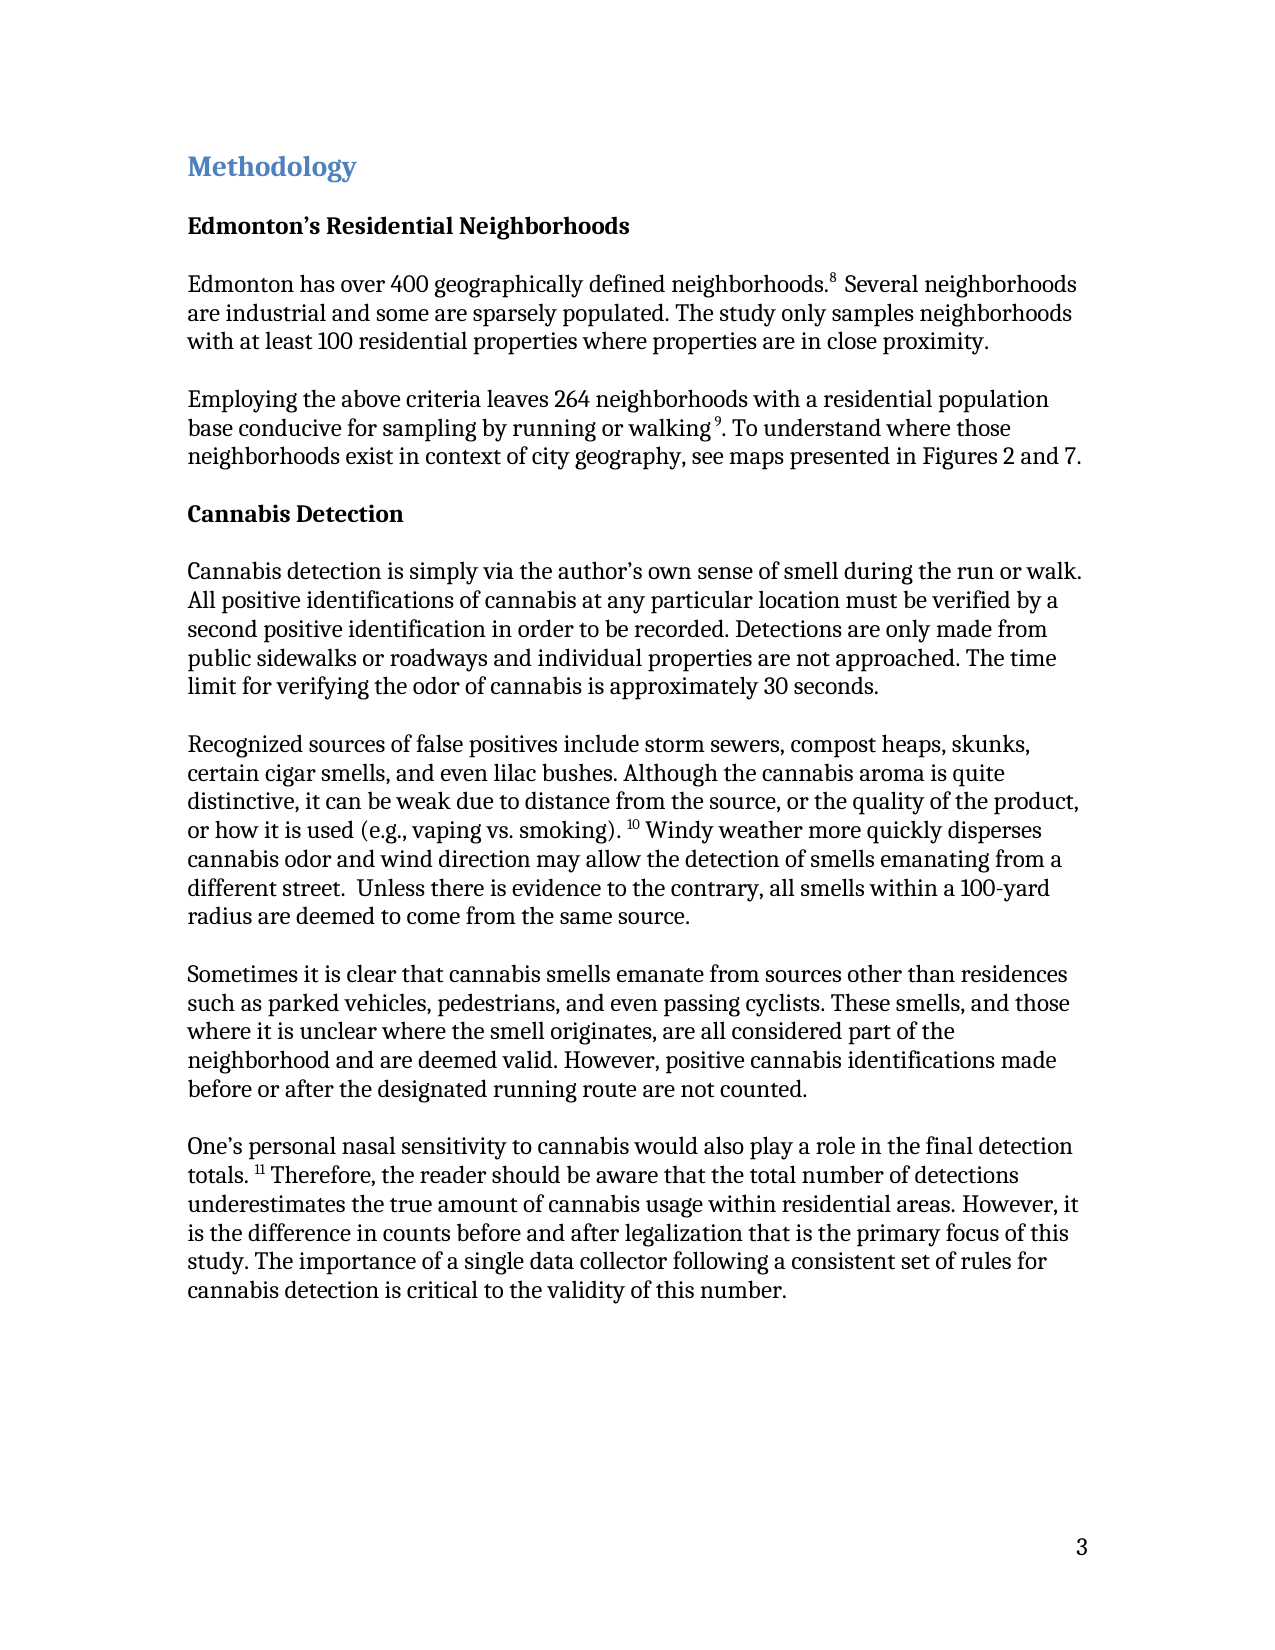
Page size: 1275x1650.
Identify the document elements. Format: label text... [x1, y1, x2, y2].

text Employing the above criteria leaves 264 neighborhoods with a residential population base conducive for sampling by running or walking 9. To understand where those neighborhoods exist in context of city geography, see maps presented in Figures 2 and 7. [187, 385, 1088, 471]
text One’s personal nasal sensitivity to cannabis would also play a role in the final detection totals. 11 Therefore, the reader should be aware that the total number of detections underestimates the true amount of cannabis usage within residential areas. However, it is the difference in counts before and after legalization that is the primary focus of this study. The importance of a single data collector following a consistent set of rules for cannabis detection is critical to the validity of this number. [187, 1132, 1088, 1305]
text Edmonton’s Residential Neighborhoods [187, 212, 1088, 241]
text Sometimes it is clear that cannabis smells emanate from sources other than residences such as parked vehicles, pedestrians, and even passing cyclists. These smells, and those where it is unclear where the smell originates, are all considered part of the neighborhood and are deemed valid. However, positive cannabis identifications made before or after the designated running route are not counted. [187, 960, 1088, 1103]
text Cannabis Detection [187, 500, 1088, 528]
text Edmonton has over 400 geographically defined neighborhoods.8 Several neighborhoods are industrial and some are sparsely populated. The study only samples neighborhoods with at least 100 residential properties where properties are in close proximity. [187, 270, 1088, 356]
text Recognized sources of false positives include storm sewers, compost heaps, skunks, certain cigar smells, and even lilac bushes. Although the cannabis aroma is quite distinctive, it can be weak due to distance from the source, or the quality of the product, or how it is used (e.g., vaping vs. smoking). 10 Windy weather more quickly disperses cannabis odor and wind direction may allow the detection of smells emanating from a different street. Unless there is evidence to the contrary, all smells within a 100-yard radius are deemed to come from the same source. [187, 730, 1088, 931]
text Cannabis detection is simply via the author’s own sense of smell during the run or walk. All positive identifications of cannabis at any particular location must be verified by a second positive identification in order to be recorded. Detections are only made from public sidewalks or roadways and individual properties are not approached. The time limit for verifying the odor of cannabis is approximately 30 seconds. [187, 557, 1088, 701]
text Methodology [187, 150, 1088, 183]
